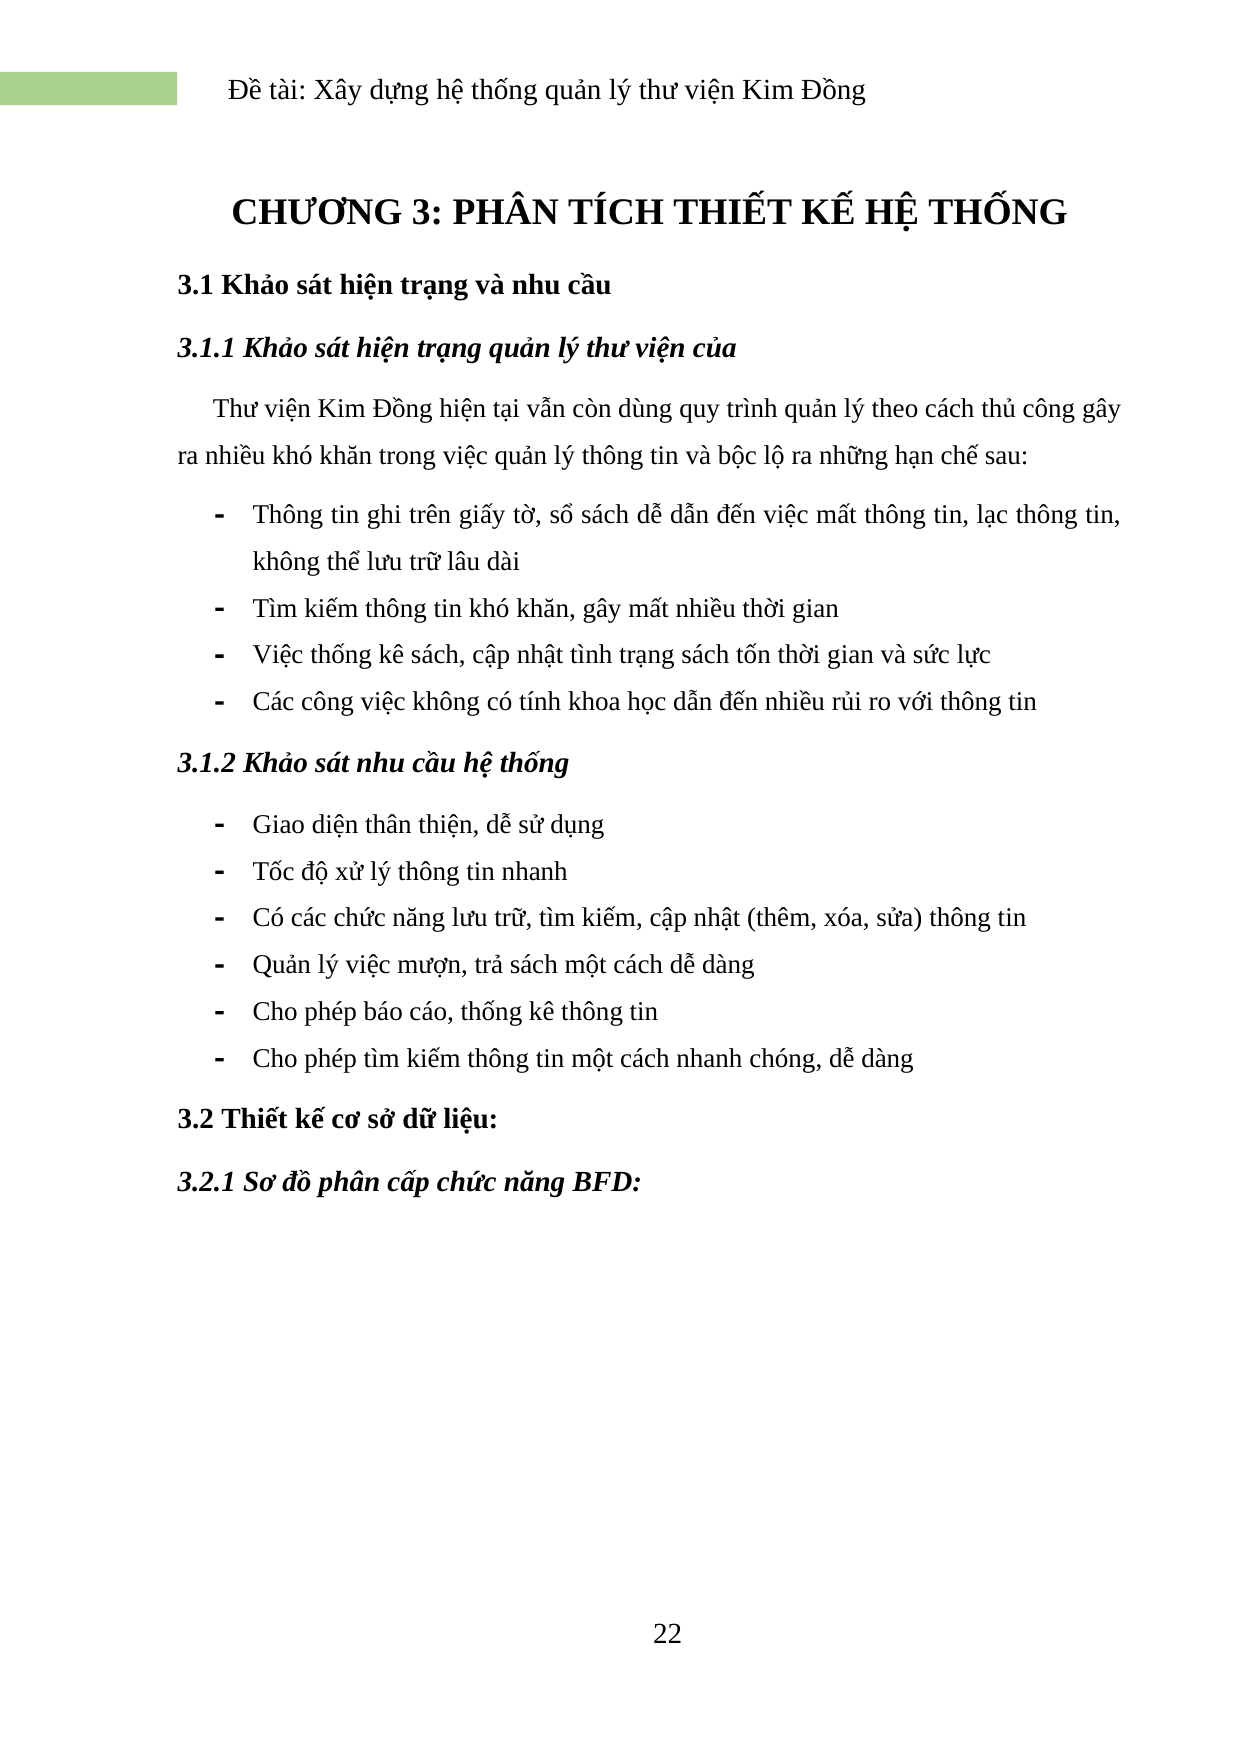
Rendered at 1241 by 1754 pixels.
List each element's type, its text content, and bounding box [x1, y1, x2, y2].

list Có các chức năng lưu trữ, tìm kiếm, cập nhật (thêm, xóa, sửa) thông tin [215, 901, 1122, 933]
list Giao diện thân thiện, dễ sử dụng [215, 808, 1122, 839]
text Khảo sát hiện trạng quản lý thư viện của [177, 330, 1122, 363]
text Khảo sát nhu cầu hệ thống [177, 745, 1122, 778]
list Quản lý việc mượn, trả sách một cách dễ dàng [215, 948, 1122, 979]
text Thư viện Kim Đồng hiện tại vẫn còn dùng quy trình quản lý theo cách thủ công gây ra nhiều khó khăn trong việc quản lý thông tin và bộc lộ ra những hạn chế sau: [177, 392, 1122, 470]
list Các công việc không có tính khoa học dẫn đến nhiều rủi ro với thông tin [215, 686, 1122, 717]
list Thông tin ghi trên giấy tờ, sổ sách dễ dẫn đến việc mất thông tin, lạc thông tin, không thể lưu trữ lâu dài [215, 498, 1122, 576]
text Thiết kế cơ sở dữ liệu: [177, 1101, 1122, 1135]
list Cho phép báo cáo, thống kê thông tin [215, 995, 1122, 1026]
list Tìm kiếm thông tin khó khăn, gây mất nhiều thời gian [215, 592, 1122, 623]
text Khảo sát hiện trạng và nhu cầu [177, 267, 1122, 300]
text PHÂN TÍCH THIẾT KẾ HỆ THỐNG [177, 190, 1122, 233]
list Việc thống kê sách, cập nhật tình trạng sách tốn thời gian và sức lực [215, 639, 1122, 670]
list Tốc độ xử lý thông tin nhanh [215, 854, 1122, 886]
text Sơ đồ phân cấp chức năng BFD: [177, 1164, 1122, 1198]
list Cho phép tìm kiếm thông tin một cách nhanh chóng, dễ dàng [215, 1042, 1122, 1073]
